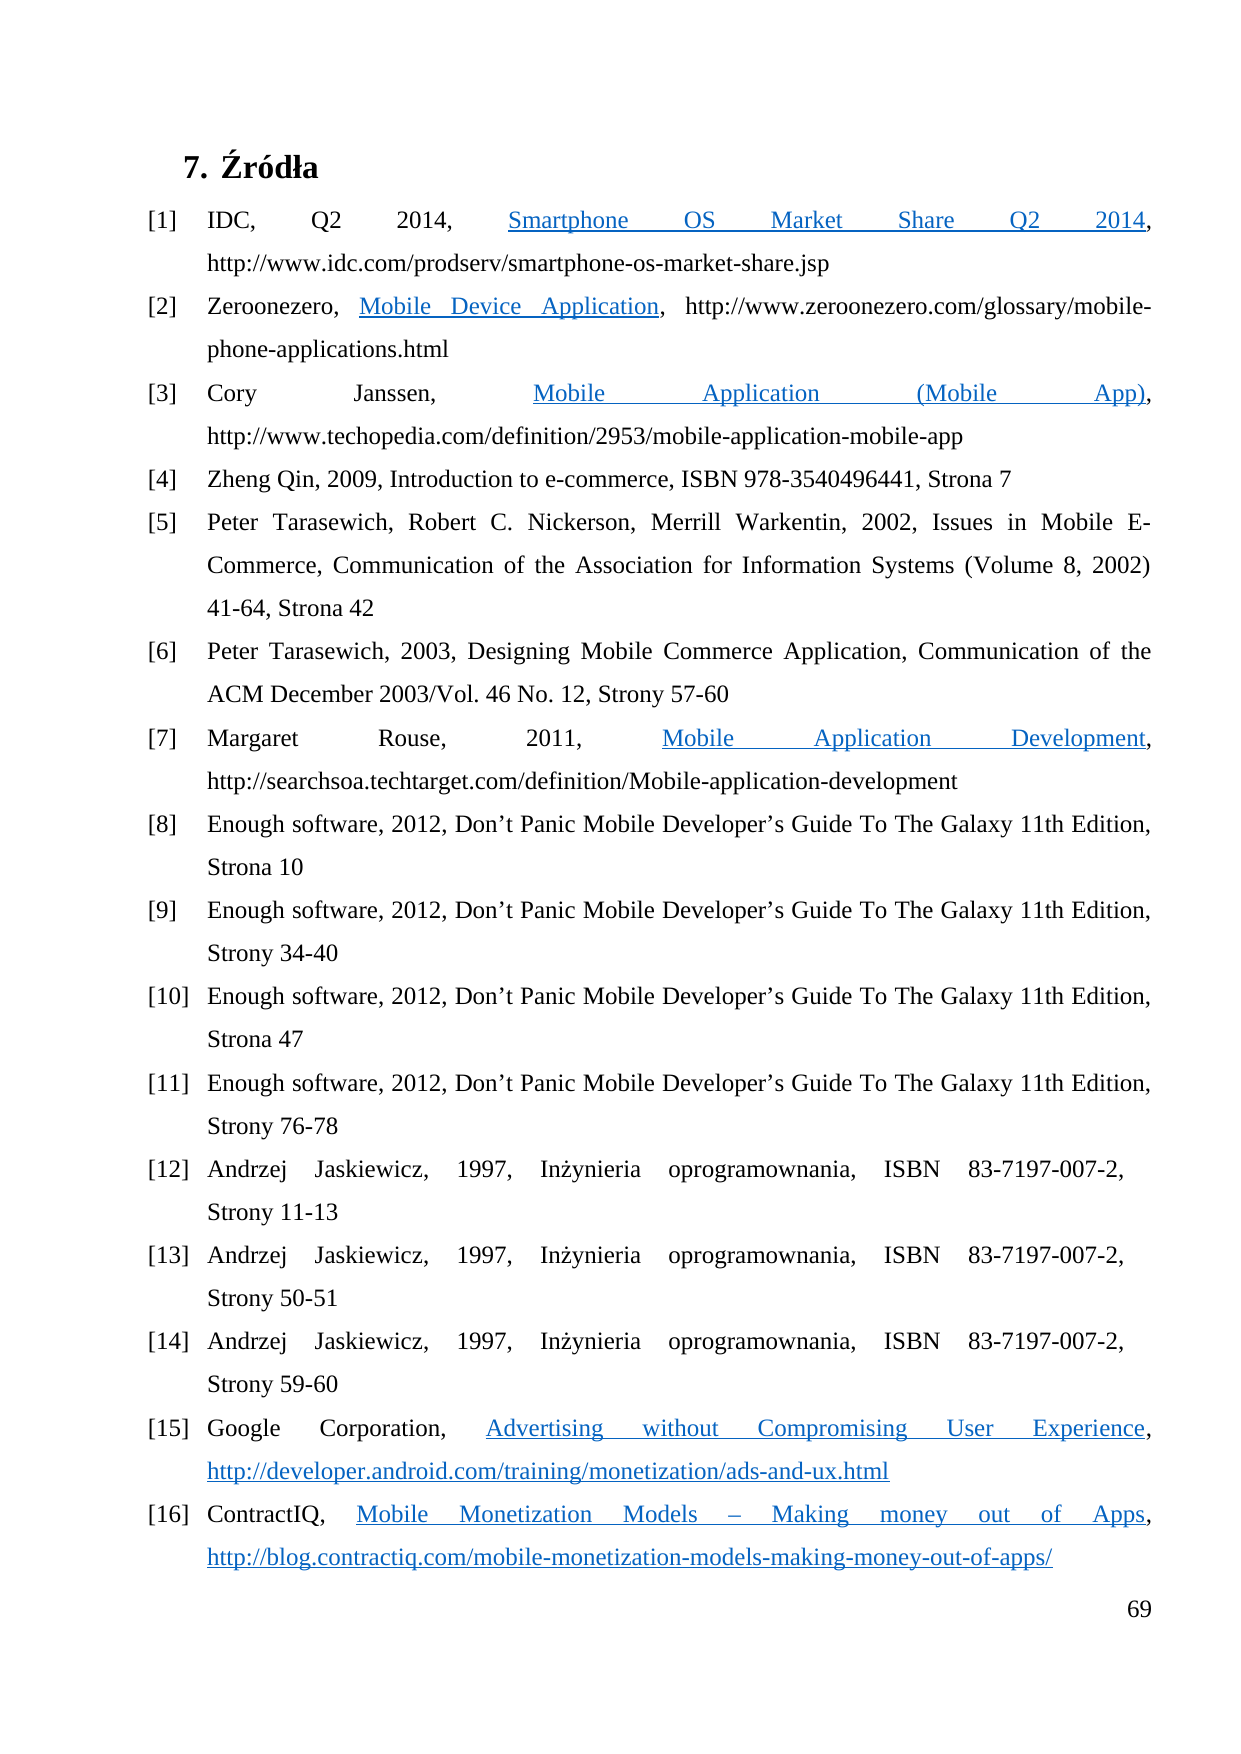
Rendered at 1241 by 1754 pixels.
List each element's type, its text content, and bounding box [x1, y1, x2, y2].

list Enough software, 2012, Don’t Panic Mobile Developer’s Guide To The Galaxy 11th Edition, Strony 76-78 [148, 1068, 1152, 1139]
list Andrzej Jaskiewicz, 1997, Inżynieria oprogramownania, ISBN 83-7197-007-2, Strony 50-51 [148, 1240, 1152, 1312]
list Enough software, 2012, Don’t Panic Mobile Developer’s Guide To The Galaxy 11th Edition, Strona 47 [148, 981, 1152, 1053]
list Enough software, 2012, Don’t Panic Mobile Developer’s Guide To The Galaxy 11th Edition, Strona 10 [148, 809, 1152, 881]
subtitle Źródła [183, 148, 1152, 186]
list Margaret Rouse, 2011, Mobile Application Development, http://searchsoa.techtarget.com/definition/Mobile-application-development [148, 723, 1152, 794]
list Enough software, 2012, Don’t Panic Mobile Developer’s Guide To The Galaxy 11th Edition, Strony 34-40 [148, 895, 1152, 967]
list Cory Janssen, Mobile Application (Mobile App), http://www.techopedia.com/definition/2953/mobile-application-mobile-app [148, 378, 1152, 449]
list IDC, Q2 2014, Smartphone OS Market Share Q2 2014, http://www.idc.com/prodserv/smartphone-os-market-share.jsp [148, 205, 1152, 277]
list ContractIQ, Mobile Monetization Models – Making money out of Apps, http://blog.contractiq.com/mobile-monetization-models-making-money-out-of-apps/ [148, 1499, 1152, 1571]
list Andrzej Jaskiewicz, 1997, Inżynieria oprogramownania, ISBN 83-7197-007-2, Strony 59-60 [148, 1326, 1152, 1398]
list Peter Tarasewich, Robert C. Nickerson, Merrill Warkentin, 2002, Issues in Mobile E-Commerce, Communication of the Association for Information Systems (Volume 8, 2002) 41-64, Strona 42 [148, 507, 1152, 622]
list Google Corporation, Advertising without Compromising User Experience, http://developer.android.com/training/monetization/ads-and-ux.html [148, 1413, 1152, 1484]
list Zheng Qin, 2009, Introduction to e-commerce, ISBN 978-3540496441, Strona 7 [148, 464, 1152, 493]
list Zeroonezero, Mobile Device Application, http://www.zeroonezero.com/glossary/mobile-phone-applications.html [148, 291, 1152, 363]
list Peter Tarasewich, 2003, Designing Mobile Commerce Application, Communication of the ACM December 2003/Vol. 46 No. 12, Strony 57-60 [148, 636, 1152, 708]
list Andrzej Jaskiewicz, 1997, Inżynieria oprogramownania, ISBN 83-7197-007-2, Strony 11-13 [148, 1154, 1152, 1226]
